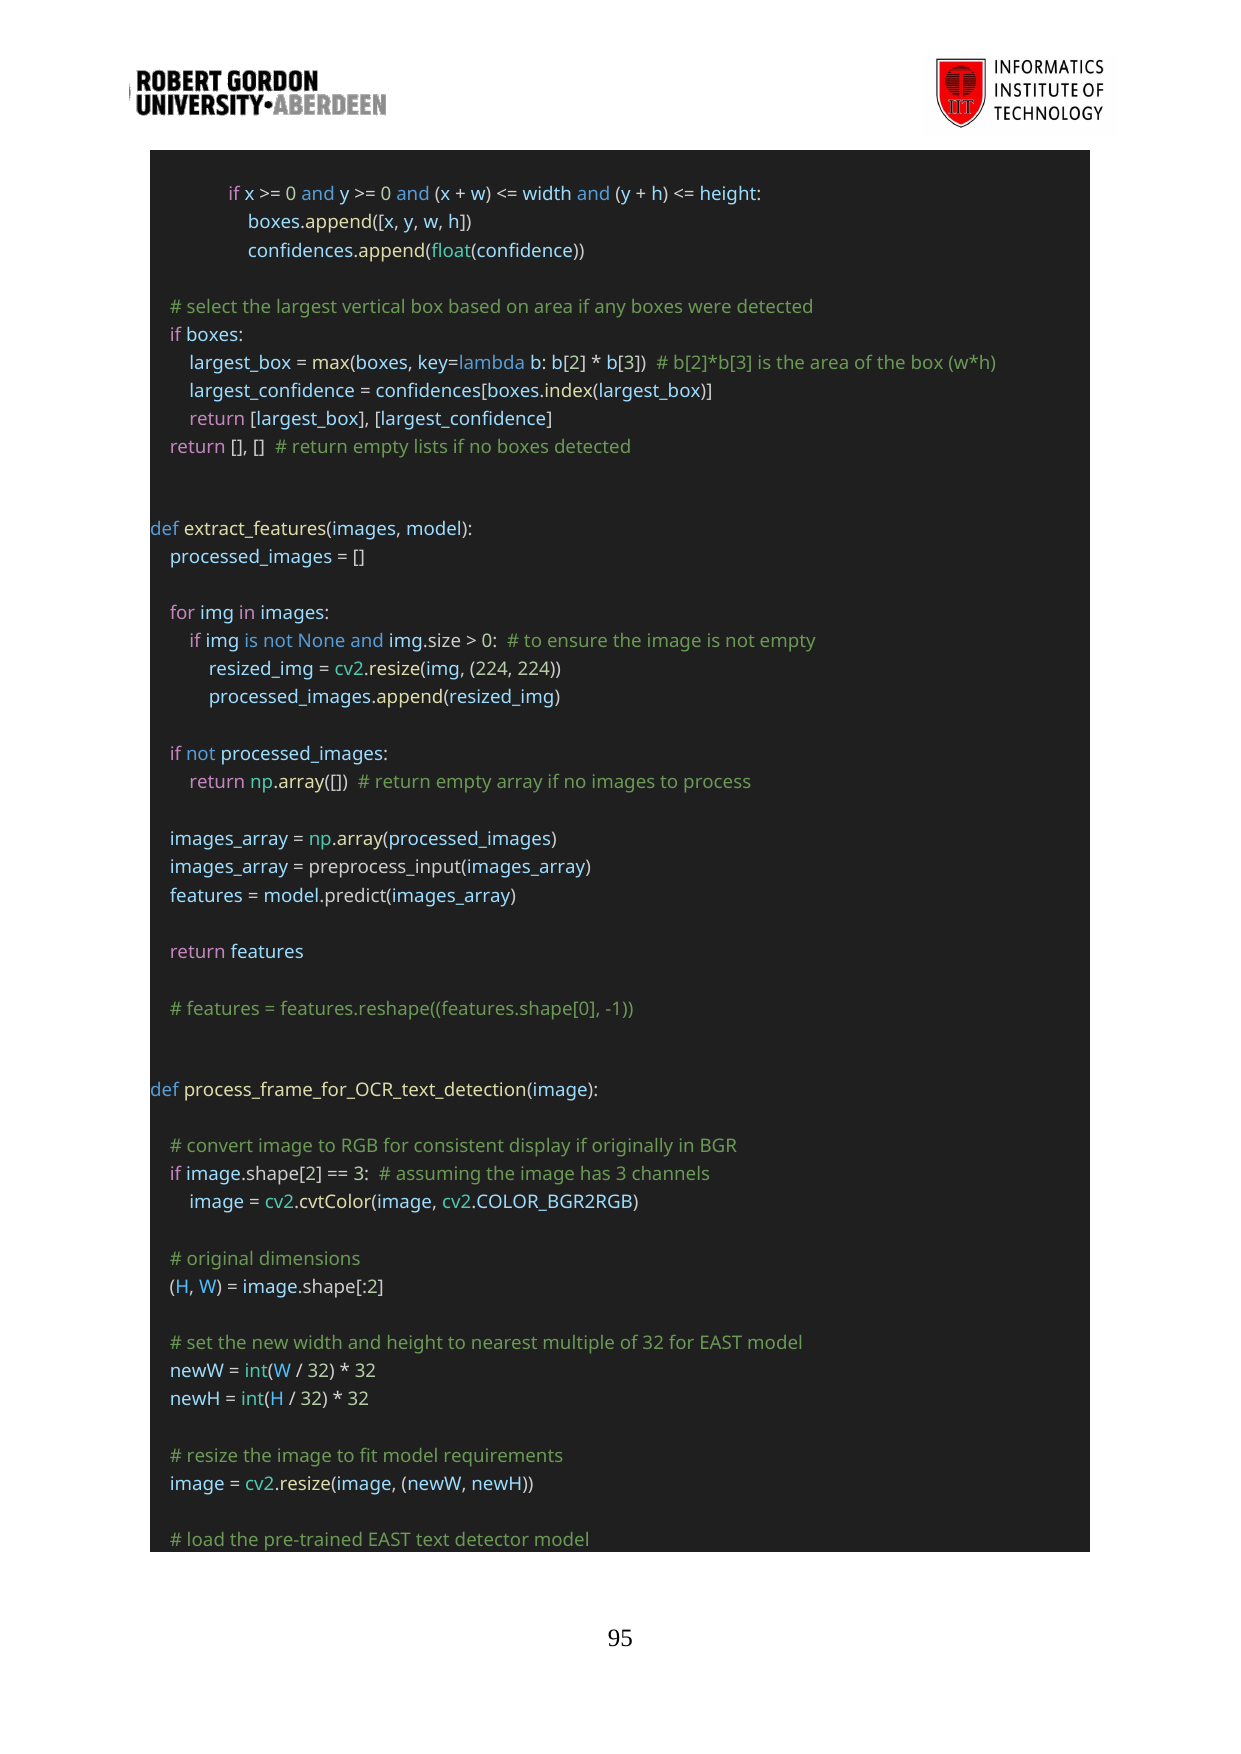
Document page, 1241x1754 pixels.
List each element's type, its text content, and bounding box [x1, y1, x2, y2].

text # convert image to RGB for consistent display if originally in BGR [150, 1130, 1090, 1158]
text def process_frame_for_OCR_text_detection(image): [150, 1074, 1090, 1102]
text largest_box = max(boxes, key=lambda b: b[2] * b[3]) # b[2]*b[3] is the area of the box (w*h) [150, 347, 1090, 375]
text resized_img = cv2.resize(img, (224, 224)) [150, 653, 1090, 681]
text for img in images: [150, 597, 1090, 625]
text largest_confidence = confidences[boxes.index(largest_box)] [150, 375, 1090, 403]
text image = cv2.cvtColor(image, cv2.COLOR_BGR2RGB) [150, 1186, 1090, 1214]
text # original dimensions [150, 1242, 1090, 1271]
text # set the new width and height to nearest multiple of 32 for EAST model [150, 1327, 1090, 1355]
text features = model.predict(images_array) [150, 879, 1090, 907]
text boxes.append([x, y, w, h]) [150, 206, 1090, 234]
text newH = int(H / 32) * 32 [150, 1383, 1090, 1411]
text image = cv2.resize(image, (newW, newH)) [150, 1467, 1090, 1496]
text confidences.append(float(confidence)) [150, 234, 1090, 262]
text # load the pre-trained EAST text detector model [150, 1524, 1090, 1552]
text def extract_features(images, model): [150, 512, 1090, 541]
text processed_images = [] [150, 541, 1090, 569]
text # select the largest vertical box based on area if any boxes were detected [150, 291, 1090, 319]
picture [922, 56, 1117, 136]
text if img is not None and img.size > 0: # to ensure the image is not empty [150, 625, 1090, 653]
text images_array = np.array(processed_images) [150, 823, 1090, 851]
text images_array = preprocess_input(images_array) [150, 851, 1090, 879]
text # features = features.reshape((features.shape[0], -1)) [150, 992, 1090, 1021]
text if image.shape[2] == 3: # assuming the image has 3 channels [150, 1158, 1090, 1186]
text processed_images.append(resized_img) [150, 681, 1090, 709]
text return features [150, 936, 1090, 964]
text return np.array([]) # return empty array if no images to process [150, 766, 1090, 794]
picture [129, 53, 400, 122]
text if not processed_images: [150, 738, 1090, 766]
text newW = int(W / 32) * 32 [150, 1355, 1090, 1383]
text if x >= 0 and y >= 0 and (x + w) <= width and (y + h) <= height: [150, 178, 1090, 206]
text (H, W) = image.shape[:2] [150, 1271, 1090, 1299]
text # resize the image to fit model requirements [150, 1439, 1090, 1467]
text if boxes: [150, 319, 1090, 347]
text return [], [] # return empty lists if no boxes detected [150, 431, 1090, 459]
text return [largest_box], [largest_confidence] [150, 403, 1090, 431]
